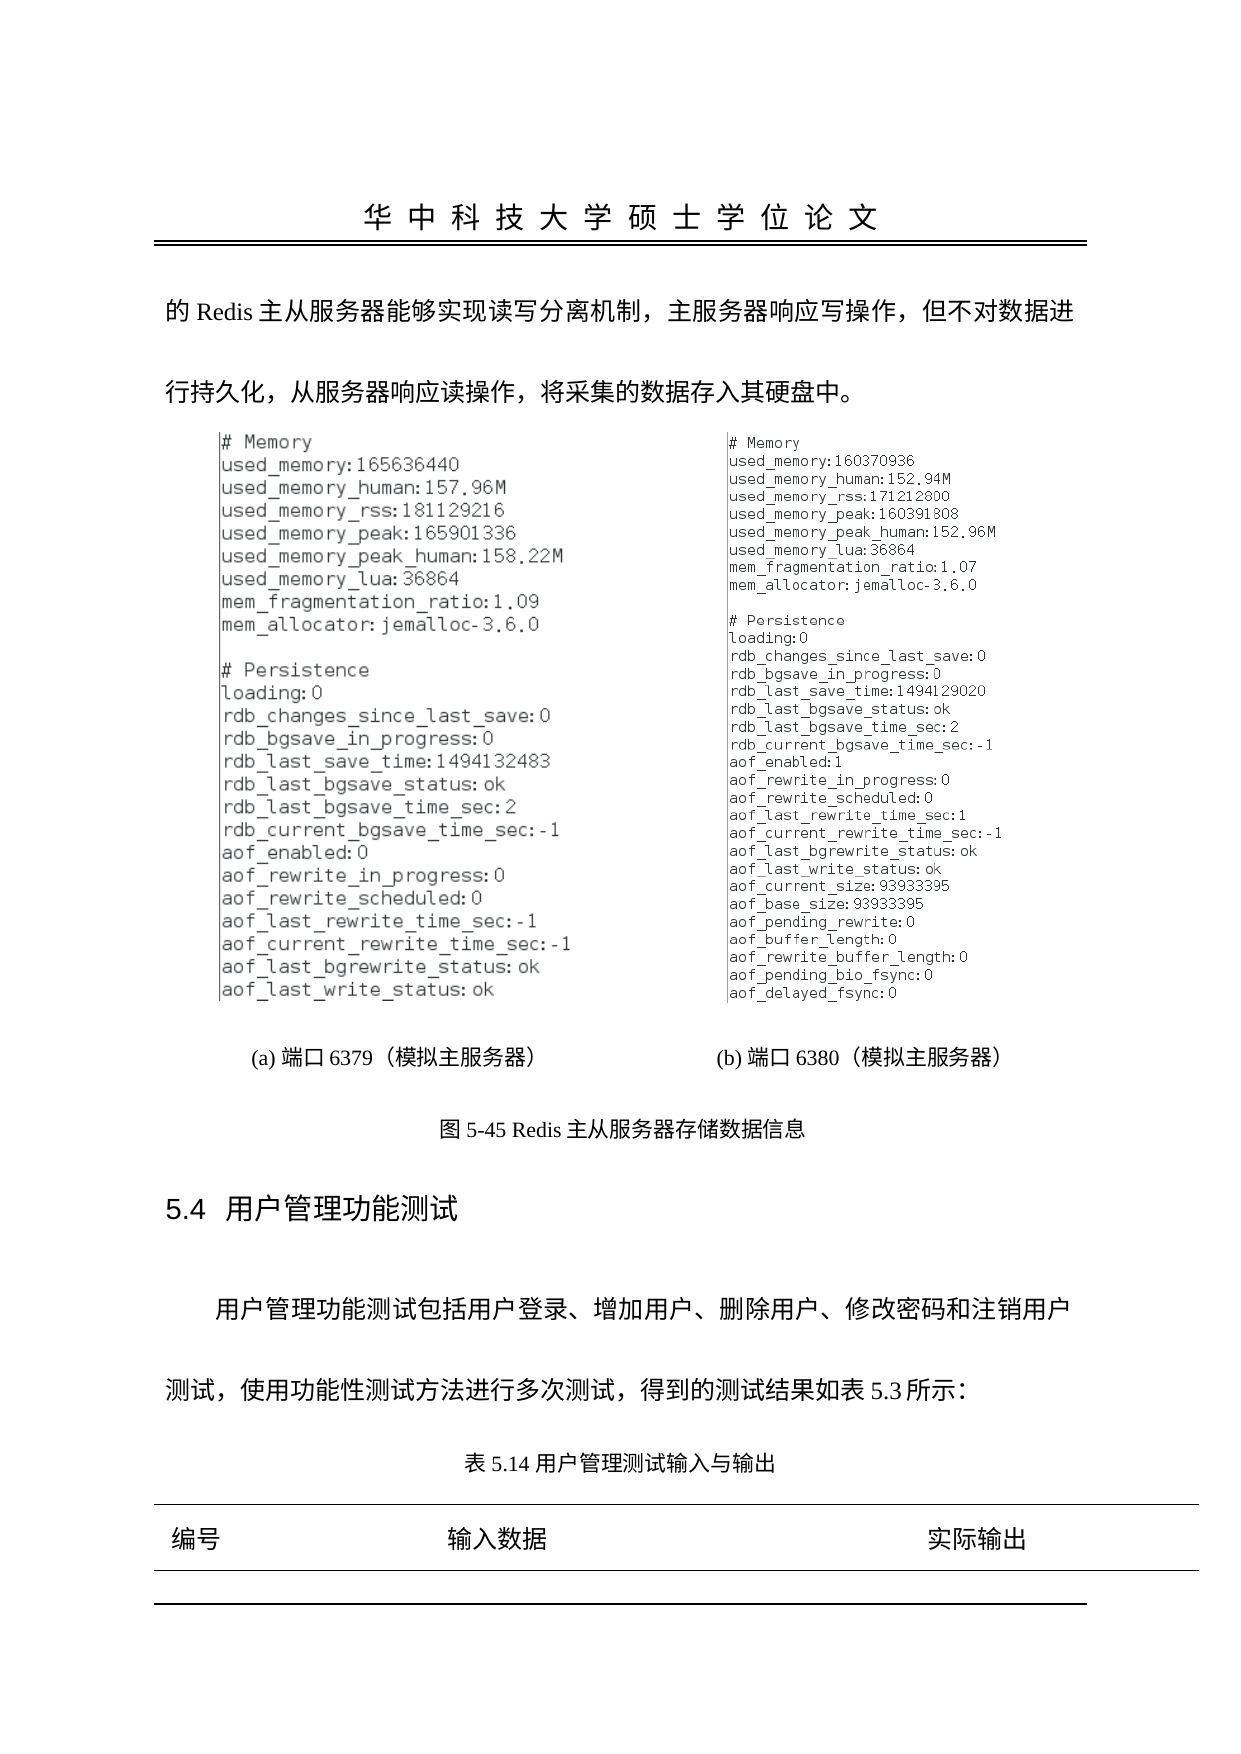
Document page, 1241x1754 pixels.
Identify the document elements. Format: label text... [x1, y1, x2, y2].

table_header [645, 433, 1086, 1024]
picture [727, 432, 1004, 1003]
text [165, 277, 1075, 423]
subtitle 用户管理功能测试 [165, 1174, 1075, 1239]
table_header [154, 433, 645, 1024]
table_header 输入数据 [239, 1505, 756, 1570]
table_cell (b) 端口6380（模拟主服务器） [645, 1025, 1086, 1096]
text 用户管理功能测试包括用户登录、增加用户、删除用户、修改密码和注销用户测试，使用功能性测试方法进行多次测试，得到的测试结果如表5.3所示： [165, 1275, 1075, 1421]
table_header 编号 [154, 1505, 239, 1570]
table_header 实际输出 [756, 1505, 1199, 1570]
table_cell (a) 端口6379（模拟主服务器） [154, 1025, 645, 1096]
picture [219, 432, 580, 1001]
